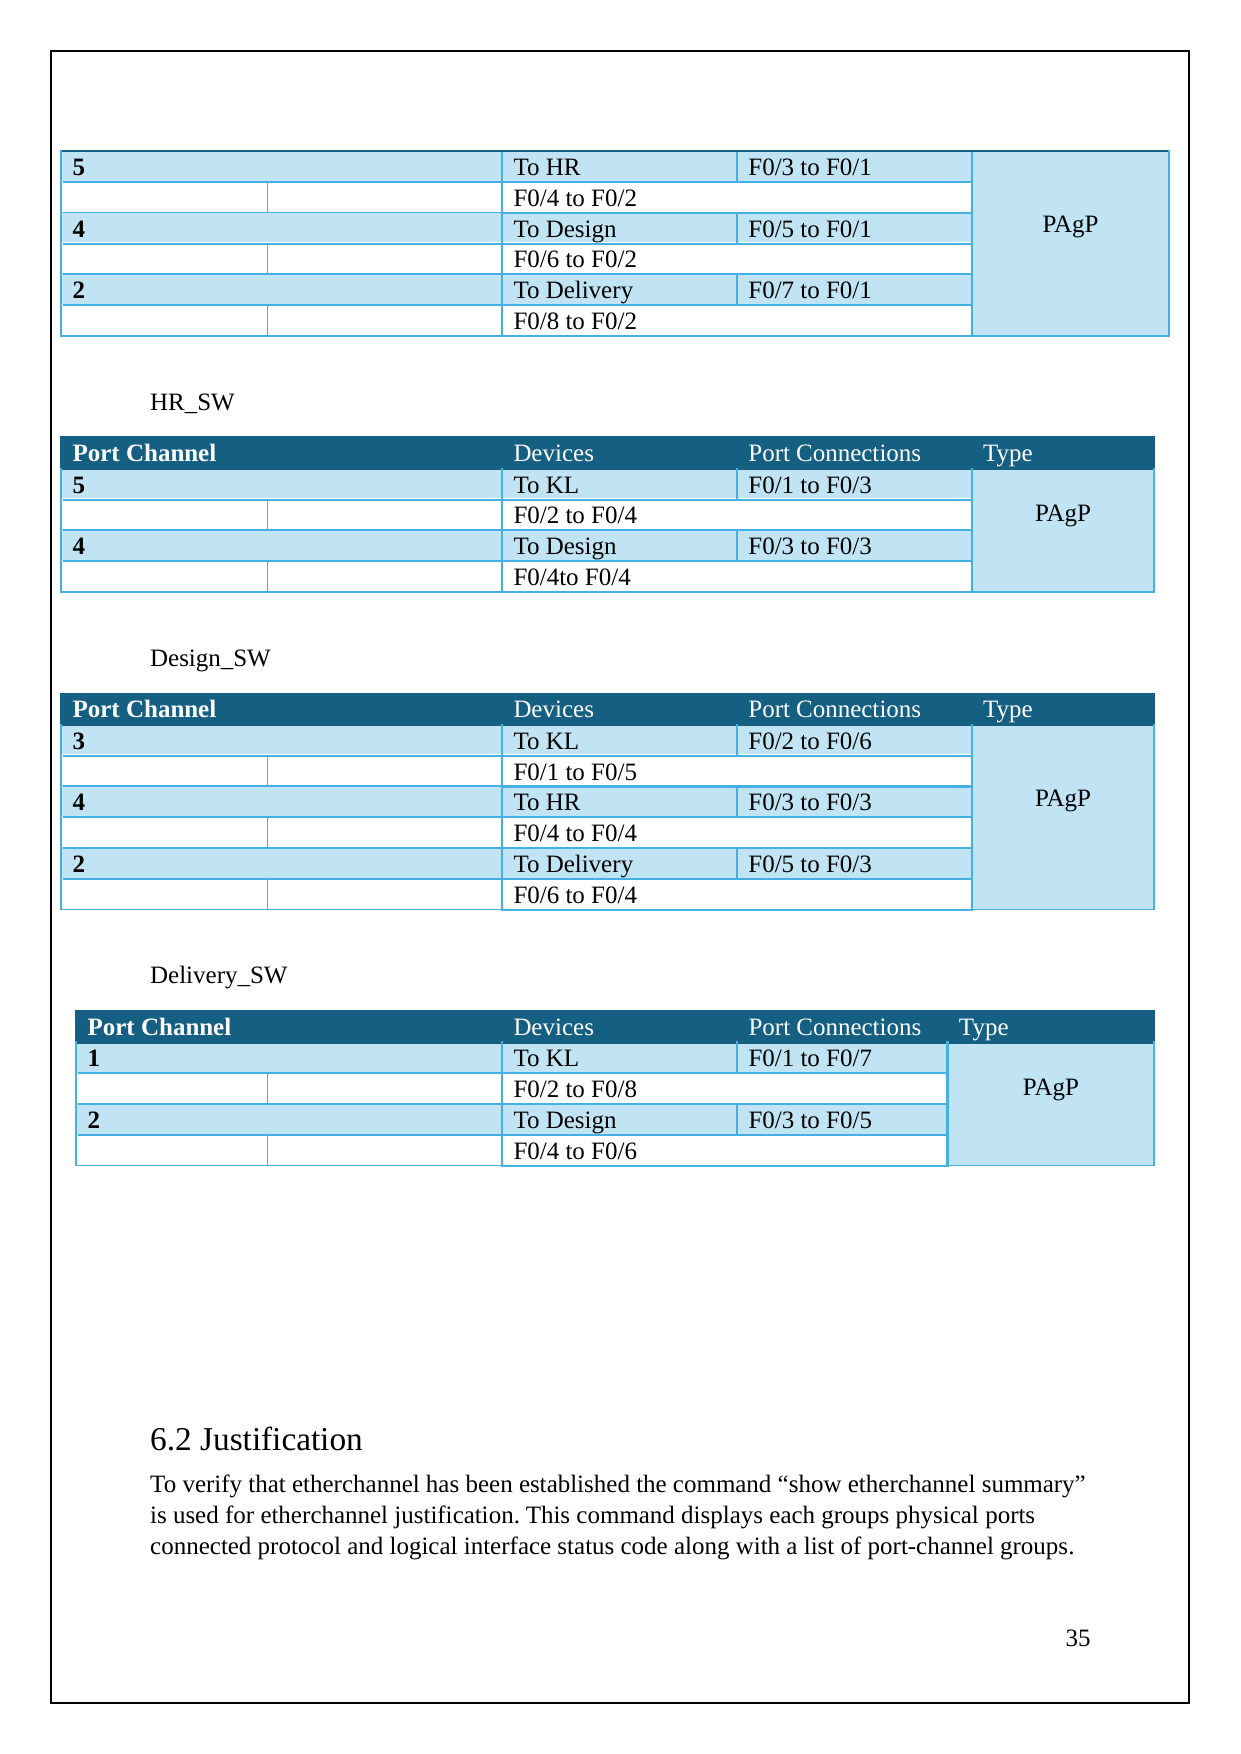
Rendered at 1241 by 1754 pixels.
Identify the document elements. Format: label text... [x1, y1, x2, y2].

table_header Port Connections [738, 1012, 947, 1041]
table_cell To KL [503, 470, 736, 498]
table_cell F0/3 to F0/5 [738, 1105, 946, 1134]
table_cell [77, 1073, 267, 1103]
table_cell To HR [503, 788, 736, 816]
table_cell 5 [62, 470, 501, 498]
table_cell To Delivery [503, 849, 736, 878]
table_header Type [972, 695, 1153, 724]
table_cell F0/4 to F0/6 [503, 1136, 946, 1165]
table_cell [62, 244, 267, 273]
table_cell [268, 1074, 501, 1103]
table_cell [268, 306, 501, 335]
table_cell PAgP [973, 470, 1153, 591]
table_cell 2 [62, 274, 501, 304]
table_cell [268, 245, 501, 273]
table_cell F0/3 to F0/1 [738, 152, 971, 181]
table_cell 4 [62, 213, 501, 242]
table_cell [268, 880, 501, 909]
table_cell F0/7 to F0/1 [738, 275, 971, 304]
table_cell PAgP [973, 152, 1168, 335]
table_cell To KL [503, 1044, 736, 1072]
table_cell [268, 818, 501, 847]
text Design_SW [150, 643, 1090, 672]
table_cell [62, 561, 267, 591]
table_cell [62, 182, 267, 212]
table_cell F0/2 to F0/8 [503, 1074, 946, 1103]
table_header Port Channel [77, 1012, 502, 1041]
table_cell 4 [62, 786, 501, 816]
table_cell [62, 817, 267, 847]
table_cell F0/8 to F0/2 [503, 306, 971, 335]
table_cell F0/2 to F0/4 [503, 501, 971, 529]
table_cell F0/1 to F0/3 [738, 470, 971, 498]
table_cell To HR [503, 152, 736, 181]
table_cell F0/3 to F0/3 [738, 531, 971, 560]
text To verify that etherchannel has been established the command “show etherchannel summary” is used for etherchannel justification. This command displays each groups physical ports connected protocol and logical interface status code along with a list of port-channel groups. [150, 1469, 1090, 1560]
table_cell [268, 501, 501, 529]
text Delivery_SW [150, 961, 1090, 989]
table_cell [62, 879, 267, 909]
table_cell To Delivery [503, 275, 736, 304]
table_cell [268, 183, 501, 212]
table_header Port Channel [62, 439, 502, 468]
table_cell [268, 562, 501, 591]
table_cell F0/4 to F0/2 [503, 183, 971, 212]
table_cell 5 [62, 152, 501, 181]
table_cell F0/4 to F0/4 [503, 818, 971, 847]
table_cell F0/6 to F0/2 [503, 245, 971, 273]
table_header Port Connections [737, 695, 971, 724]
table_cell [62, 756, 267, 785]
table_cell F0/1 to F0/5 [503, 757, 971, 785]
table_header Devices [503, 1012, 737, 1041]
table_cell F0/5 to F0/3 [738, 849, 971, 878]
table_cell To Design [503, 214, 736, 242]
table_header Port Connections [737, 439, 971, 468]
table_cell F0/5 to F0/1 [738, 214, 971, 242]
table_cell [62, 305, 267, 335]
table_cell F0/6 to F0/4 [503, 880, 971, 909]
table_cell F0/2 to F0/6 [738, 726, 971, 754]
table_cell [77, 1135, 267, 1165]
table_header Devices [503, 695, 736, 724]
table_cell 1 [77, 1044, 501, 1072]
table_cell 2 [77, 1104, 501, 1134]
table_cell 2 [62, 848, 501, 878]
table_cell PAgP [949, 1044, 1153, 1165]
table_header Type [948, 1012, 1153, 1041]
table_cell [268, 757, 501, 785]
table_cell 4 [62, 530, 501, 560]
table_header Port Channel [62, 695, 502, 724]
table_cell To Design [503, 1105, 736, 1134]
table_cell PAgP [973, 726, 1153, 909]
table_header Devices [503, 439, 736, 468]
table_cell To Design [503, 531, 736, 560]
table_cell F0/1 to F0/7 [738, 1044, 946, 1072]
table_cell F0/4to F0/4 [503, 562, 971, 591]
table_cell F0/3 to F0/3 [738, 788, 971, 816]
subtitle 6.2 Justification [150, 1420, 1090, 1458]
table_header Type [972, 439, 1153, 468]
table_cell 3 [62, 726, 501, 754]
table_cell [268, 1136, 501, 1165]
table_cell [62, 500, 267, 529]
text HR_SW [150, 387, 1090, 416]
table_cell To KL [503, 726, 736, 754]
